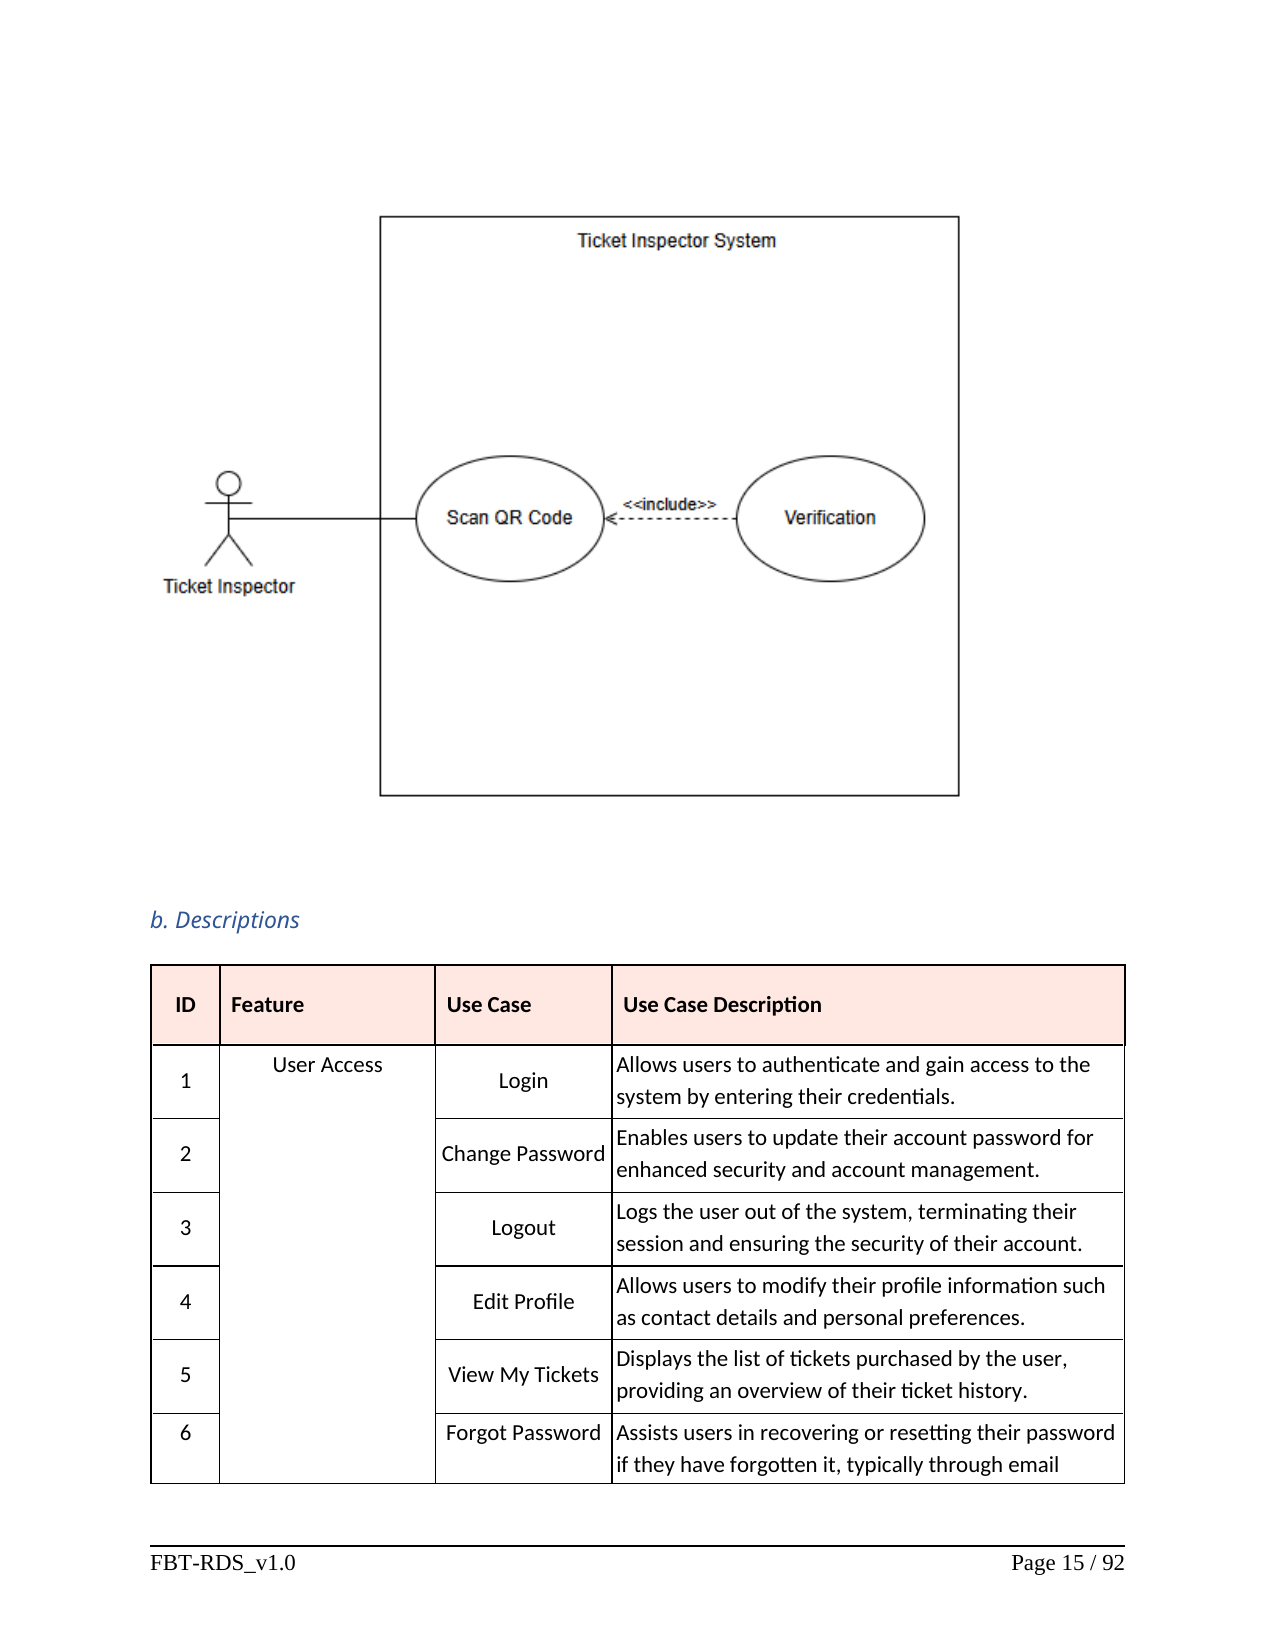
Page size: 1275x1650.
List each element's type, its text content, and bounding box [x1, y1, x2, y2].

table_cell View My Tickets [436, 1340, 611, 1413]
table_cell Logout [436, 1193, 611, 1265]
table_cell Change Password [436, 1119, 611, 1192]
subtitle b. Descriptions [150, 904, 1125, 935]
table_cell 2 [152, 1119, 219, 1192]
table_cell Displays the list of tickets purchased by the user, providing an overview of their ticket history. [613, 1339, 1124, 1413]
table_header Use Case Description [613, 966, 1124, 1043]
table_header Feature [221, 966, 434, 1043]
table_cell 1 [152, 1045, 219, 1118]
table_header Use Case [436, 966, 611, 1043]
table_cell Allows users to modify their profile information such as contact details and personal preferences. [613, 1265, 1124, 1339]
table_header ID [152, 966, 219, 1043]
table_cell 6 [152, 1414, 219, 1482]
table_cell 5 [152, 1340, 219, 1413]
table_cell Allows users to authenticate and gain access to the system by entering their credentials. [613, 1044, 1124, 1118]
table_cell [613, 1413, 1124, 1482]
table_cell Edit Profile [436, 1267, 611, 1339]
picture [150, 150, 1099, 900]
table_cell User Access [220, 1046, 435, 1482]
table_cell Logs the user out of the system, terminating their session and ensuring the security of their account. [613, 1192, 1124, 1265]
table_cell 3 [152, 1193, 219, 1265]
table_cell 4 [152, 1266, 219, 1339]
table_cell Enables users to update their account password for enhanced security and account management. [613, 1118, 1124, 1192]
table_cell Login [436, 1046, 611, 1118]
table_cell Forgot Password [436, 1414, 611, 1482]
